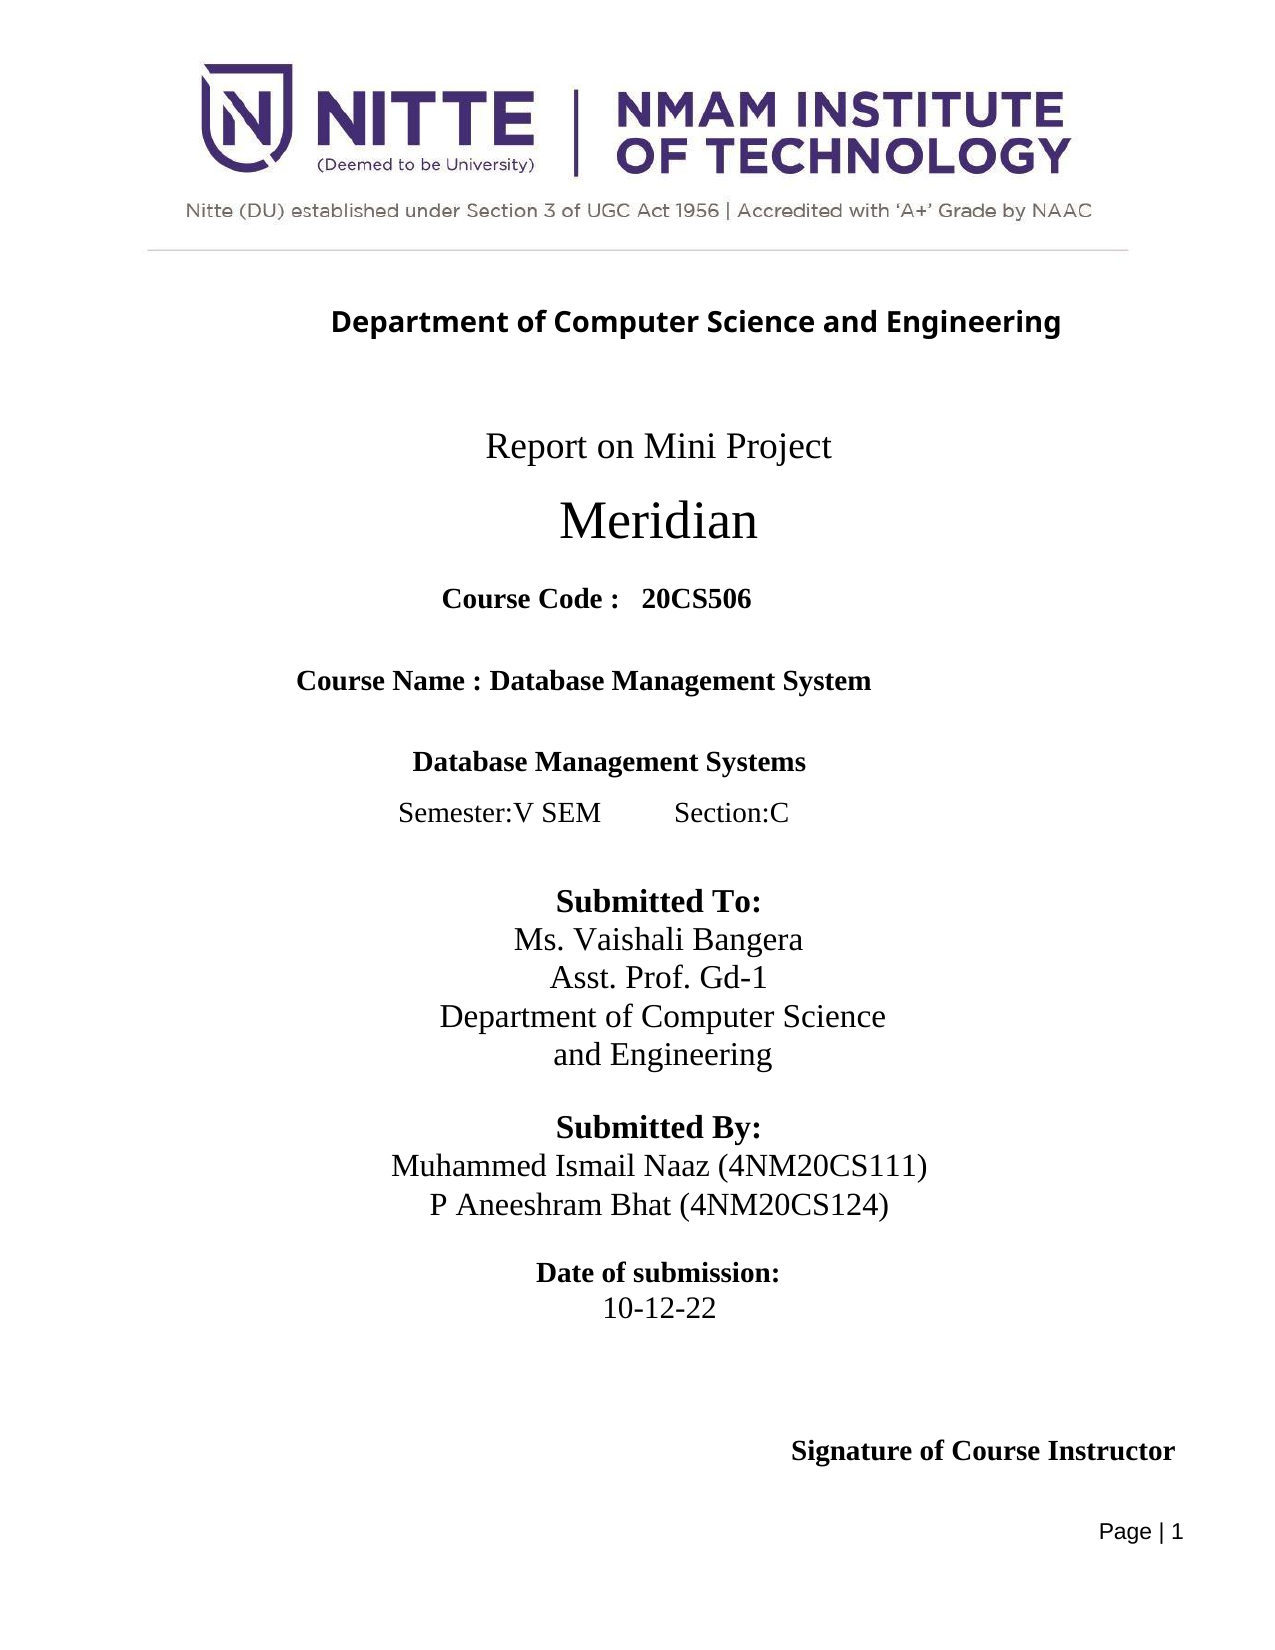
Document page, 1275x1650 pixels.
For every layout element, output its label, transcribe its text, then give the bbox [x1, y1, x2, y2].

text Date of submission: [135, 1256, 1027, 1289]
subtitle Course Name : Database Management System [135, 663, 878, 697]
subtitle Signature of Course Instructor [783, 1433, 1183, 1466]
subtitle Department of Computer Science and Engineering [439, 996, 886, 1073]
text Submitted To: [290, 881, 1027, 919]
text P Aneeshram Bhat (4NM20CS124) [135, 1185, 1183, 1222]
text Department of Computer Science and Engineering [209, 302, 1183, 341]
subtitle Semester:V SEM Section:C [135, 795, 1183, 828]
text Muhammed Ismail Naaz (4NM20CS111) [135, 1147, 1183, 1184]
subtitle Course Code : 20CS506 [441, 582, 878, 615]
text Submitted By: [290, 1107, 1027, 1146]
text Meridian [290, 488, 1027, 551]
picture [66, 10, 1211, 268]
text 10-12-22 [135, 1289, 1183, 1325]
subtitle Ms. Vaishali Bangera [431, 919, 886, 958]
text Report on Mini Project [290, 424, 1027, 467]
subtitle Database Management Systems [135, 744, 878, 778]
subtitle Asst. Prof. Gd-1 [431, 958, 886, 996]
